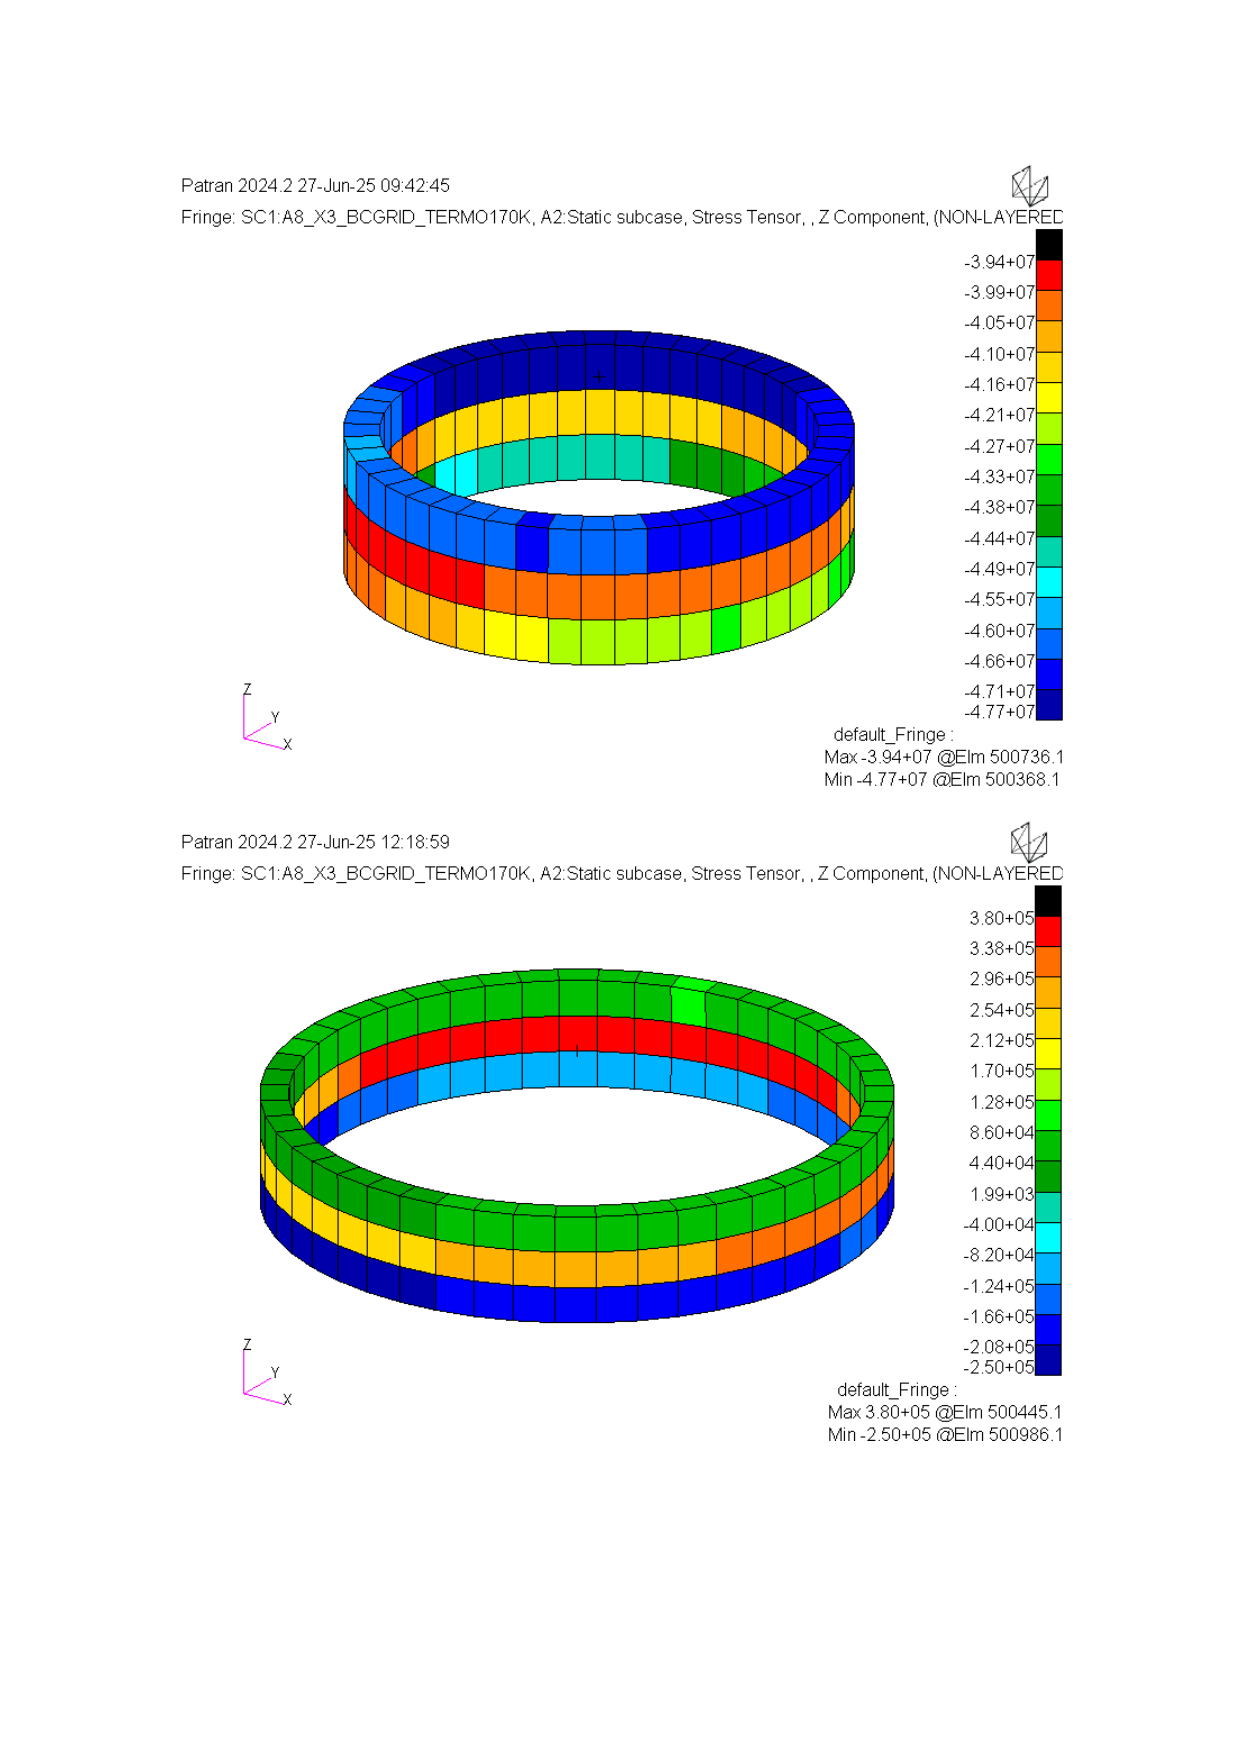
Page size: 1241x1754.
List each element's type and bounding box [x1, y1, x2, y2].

picture [177, 808, 1063, 1441]
picture [177, 147, 1063, 787]
